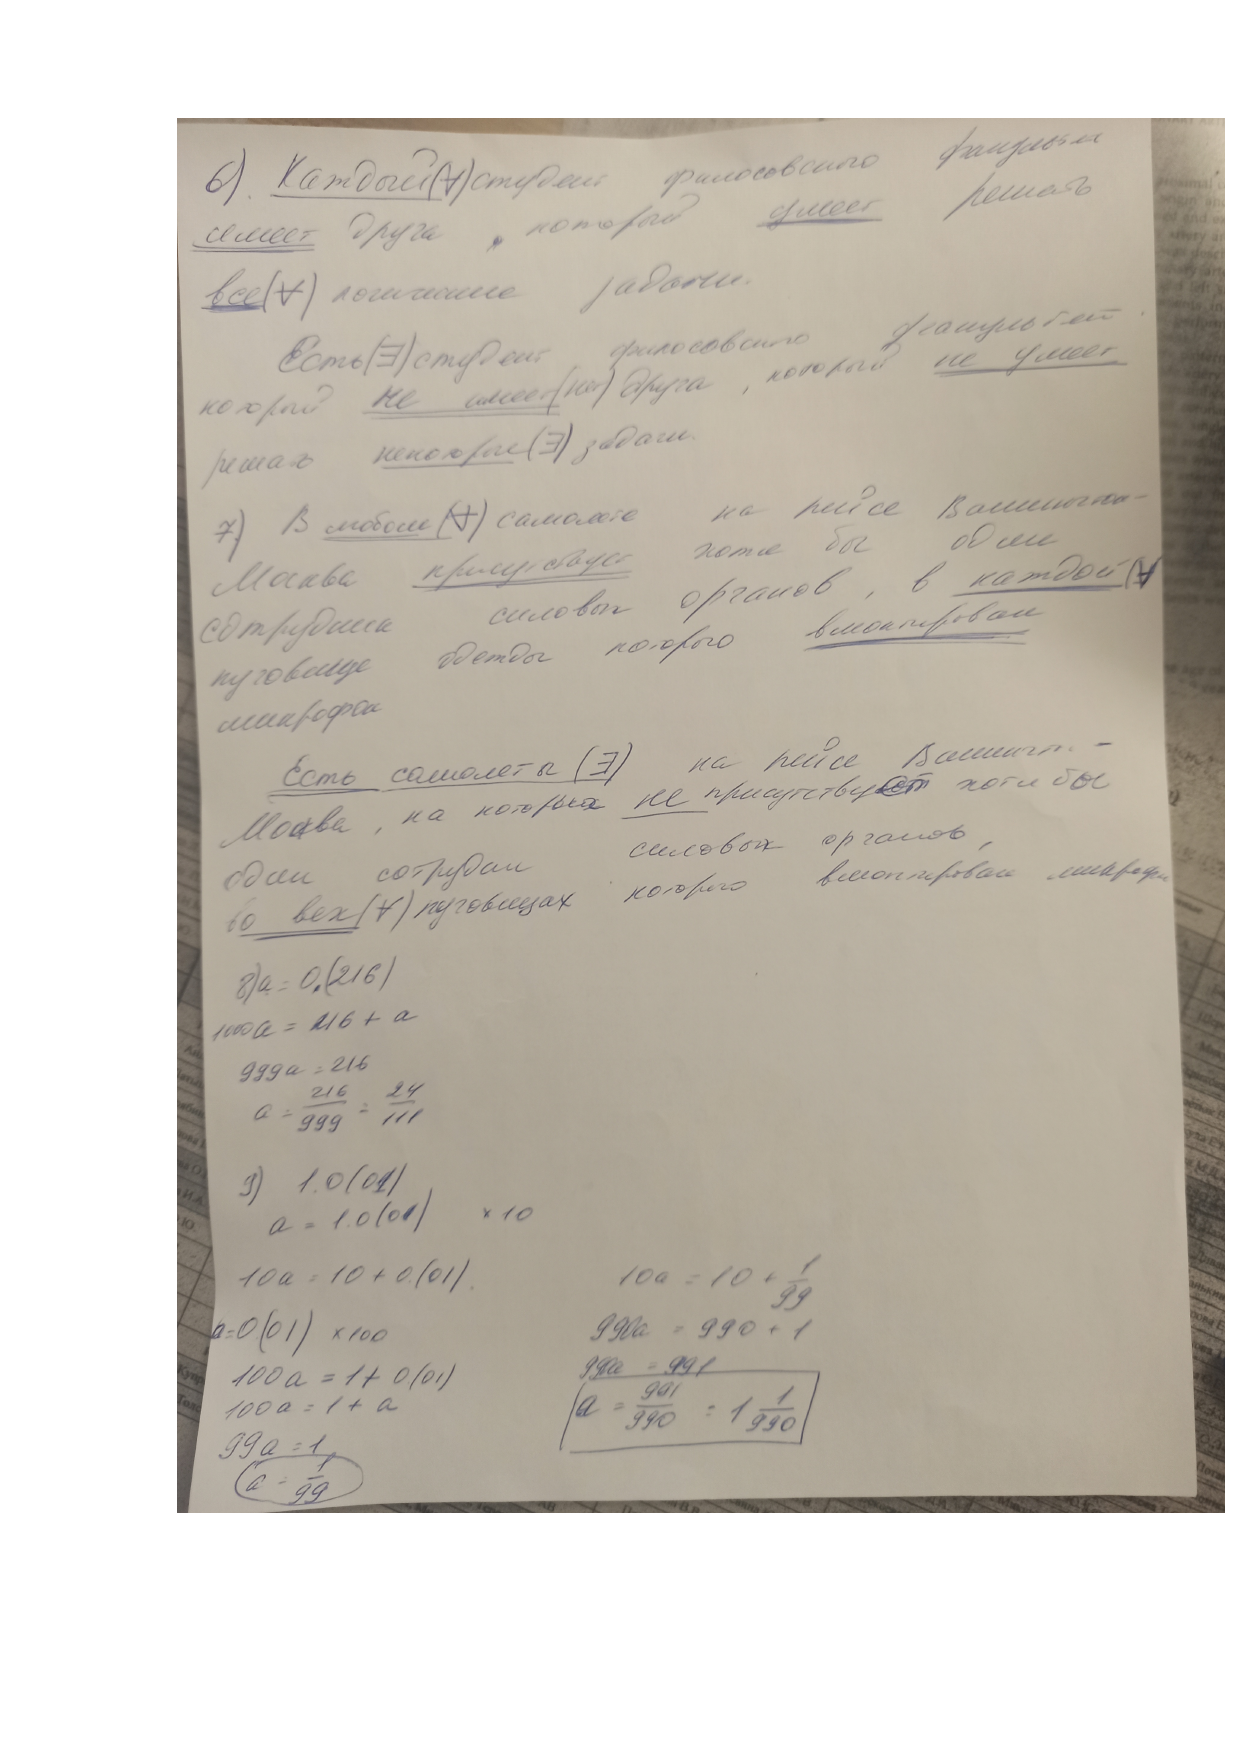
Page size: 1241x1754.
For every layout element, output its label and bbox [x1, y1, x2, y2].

picture [177, 118, 1225, 1513]
